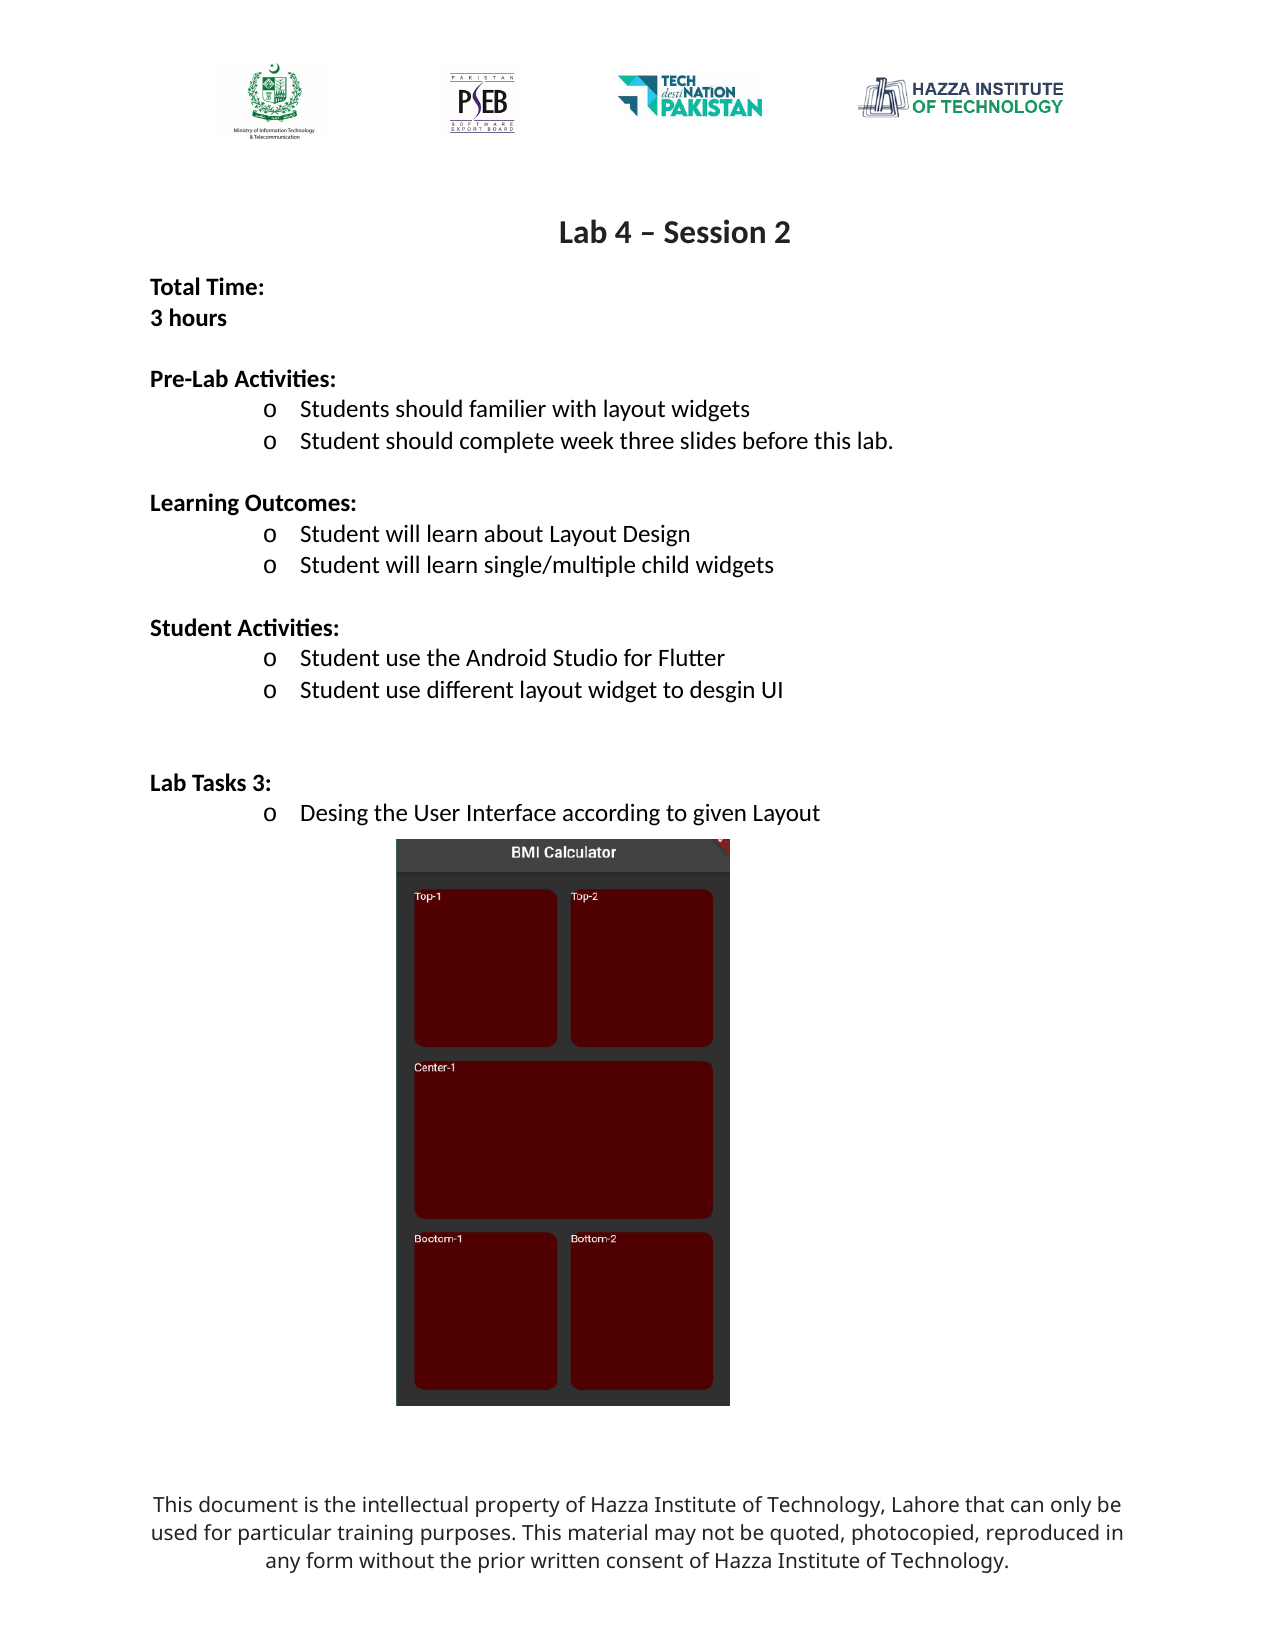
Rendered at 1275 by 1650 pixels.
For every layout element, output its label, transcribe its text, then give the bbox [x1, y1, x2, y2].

list Desing the User Interface according to given Layout [262, 798, 1125, 829]
text Pre-Lab Activities: [150, 363, 1125, 393]
list Student should complete week three slides before this lab. [262, 425, 1125, 457]
text 3 hours [150, 302, 1125, 332]
list Students should familier with layout widgets [262, 393, 1125, 425]
picture [218, 63, 332, 140]
text Lab 4 – Session 2 [225, 211, 1125, 251]
picture [396, 839, 730, 1406]
picture [617, 65, 763, 125]
text Student Activities: [150, 612, 1125, 642]
picture [854, 75, 1065, 120]
text Learning Outcomes: [150, 487, 1125, 518]
text Lab Tasks 3: [150, 767, 1125, 798]
list Student use the Android Studio for Flutter [262, 642, 1125, 674]
list Student will learn about Layout Design [262, 518, 1125, 550]
list Student use different layout widget to desgin UI [262, 674, 1125, 706]
picture [437, 61, 525, 140]
list Student will learn single/multiple child widgets [262, 550, 1125, 581]
text Total Time: [150, 271, 1125, 302]
